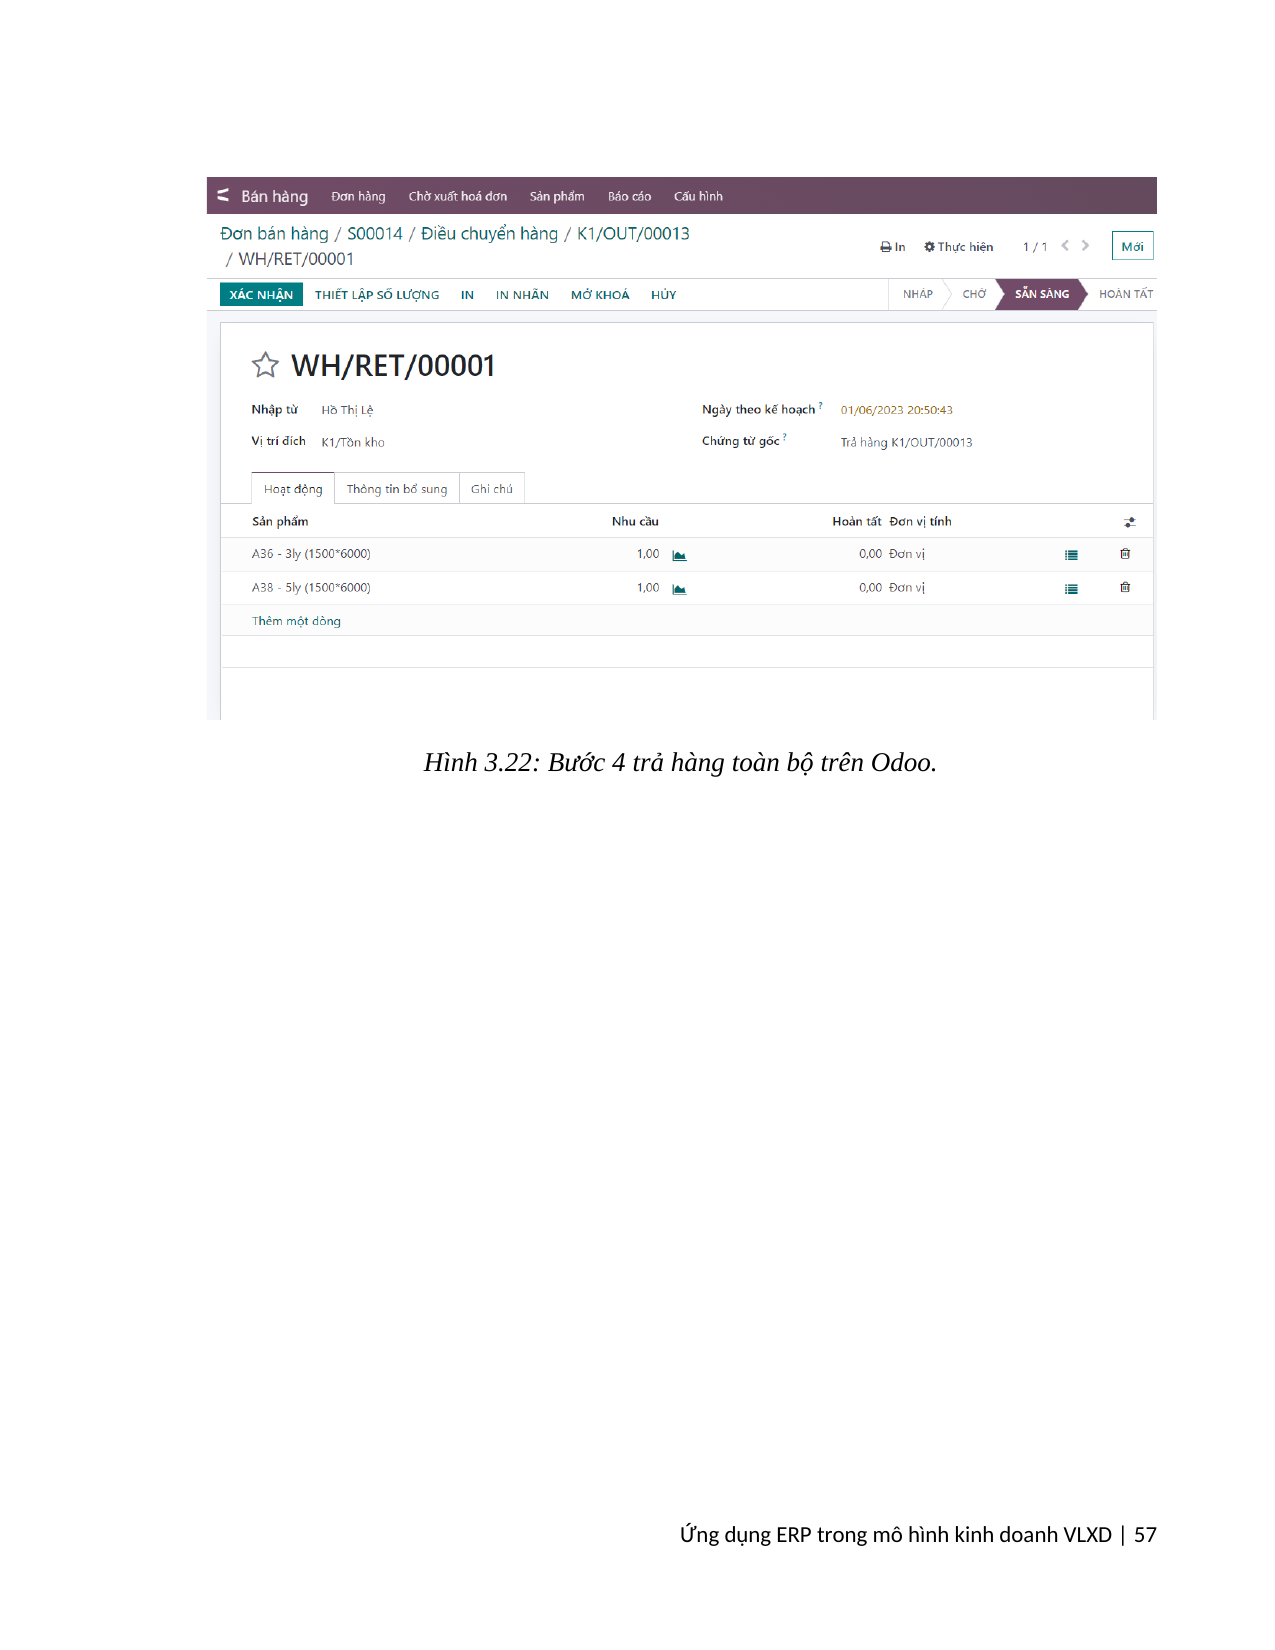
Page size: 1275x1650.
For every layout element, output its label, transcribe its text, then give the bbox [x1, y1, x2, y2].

picture [206, 177, 1157, 720]
text Hình 3.22: Bước 4 trả hàng toàn bộ trên Odoo. [207, 746, 1157, 777]
